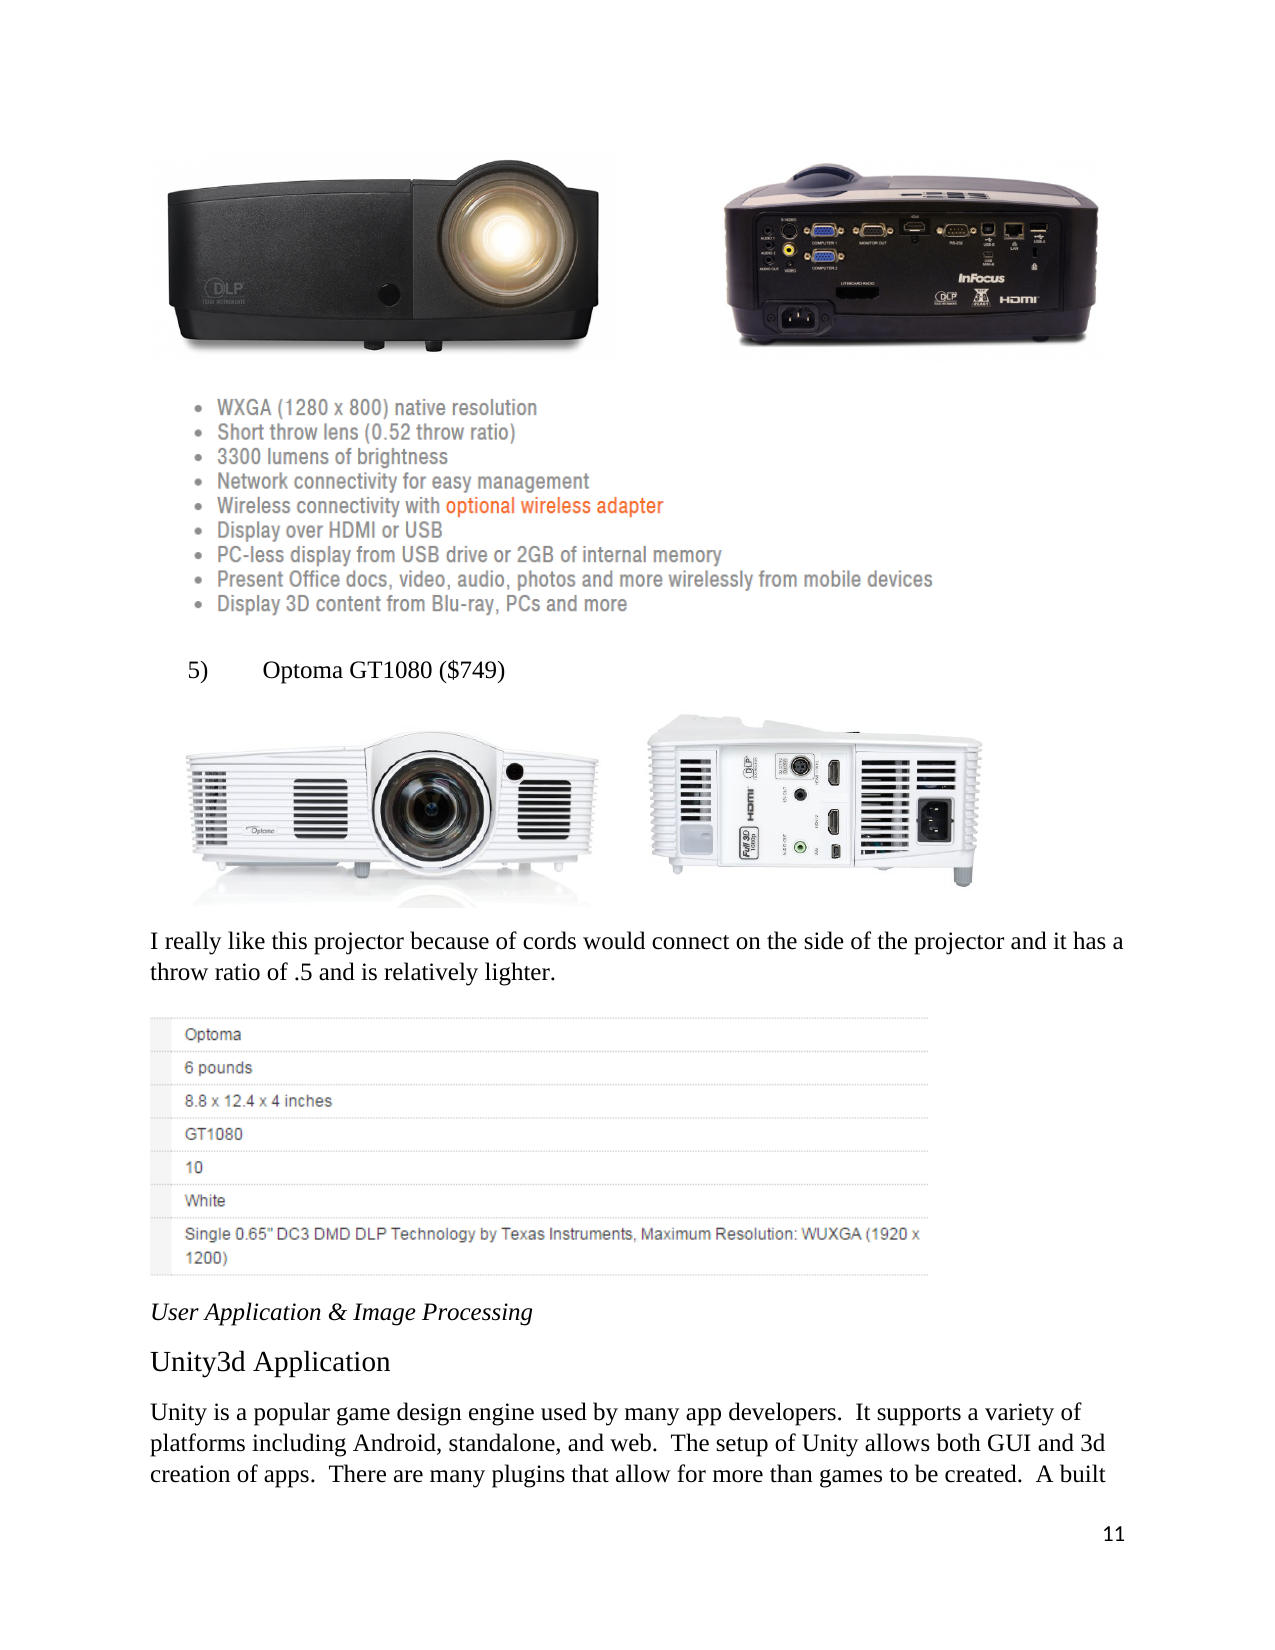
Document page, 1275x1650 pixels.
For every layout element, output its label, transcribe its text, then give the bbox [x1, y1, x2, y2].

picture [150, 703, 1002, 908]
text I really like this projector because of cords would connect on the side of the projector and it has a throw ratio of .5 and is relatively lighter. [150, 926, 1125, 986]
picture [150, 1005, 940, 1278]
picture [150, 380, 996, 637]
list Optoma GT1080 ($749) [187, 655, 1125, 684]
picture [150, 150, 621, 362]
picture [716, 158, 1106, 363]
text Unity3d Application [150, 1344, 1125, 1378]
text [150, 1397, 1125, 1488]
text User Application & Image Processing [150, 1297, 1125, 1325]
